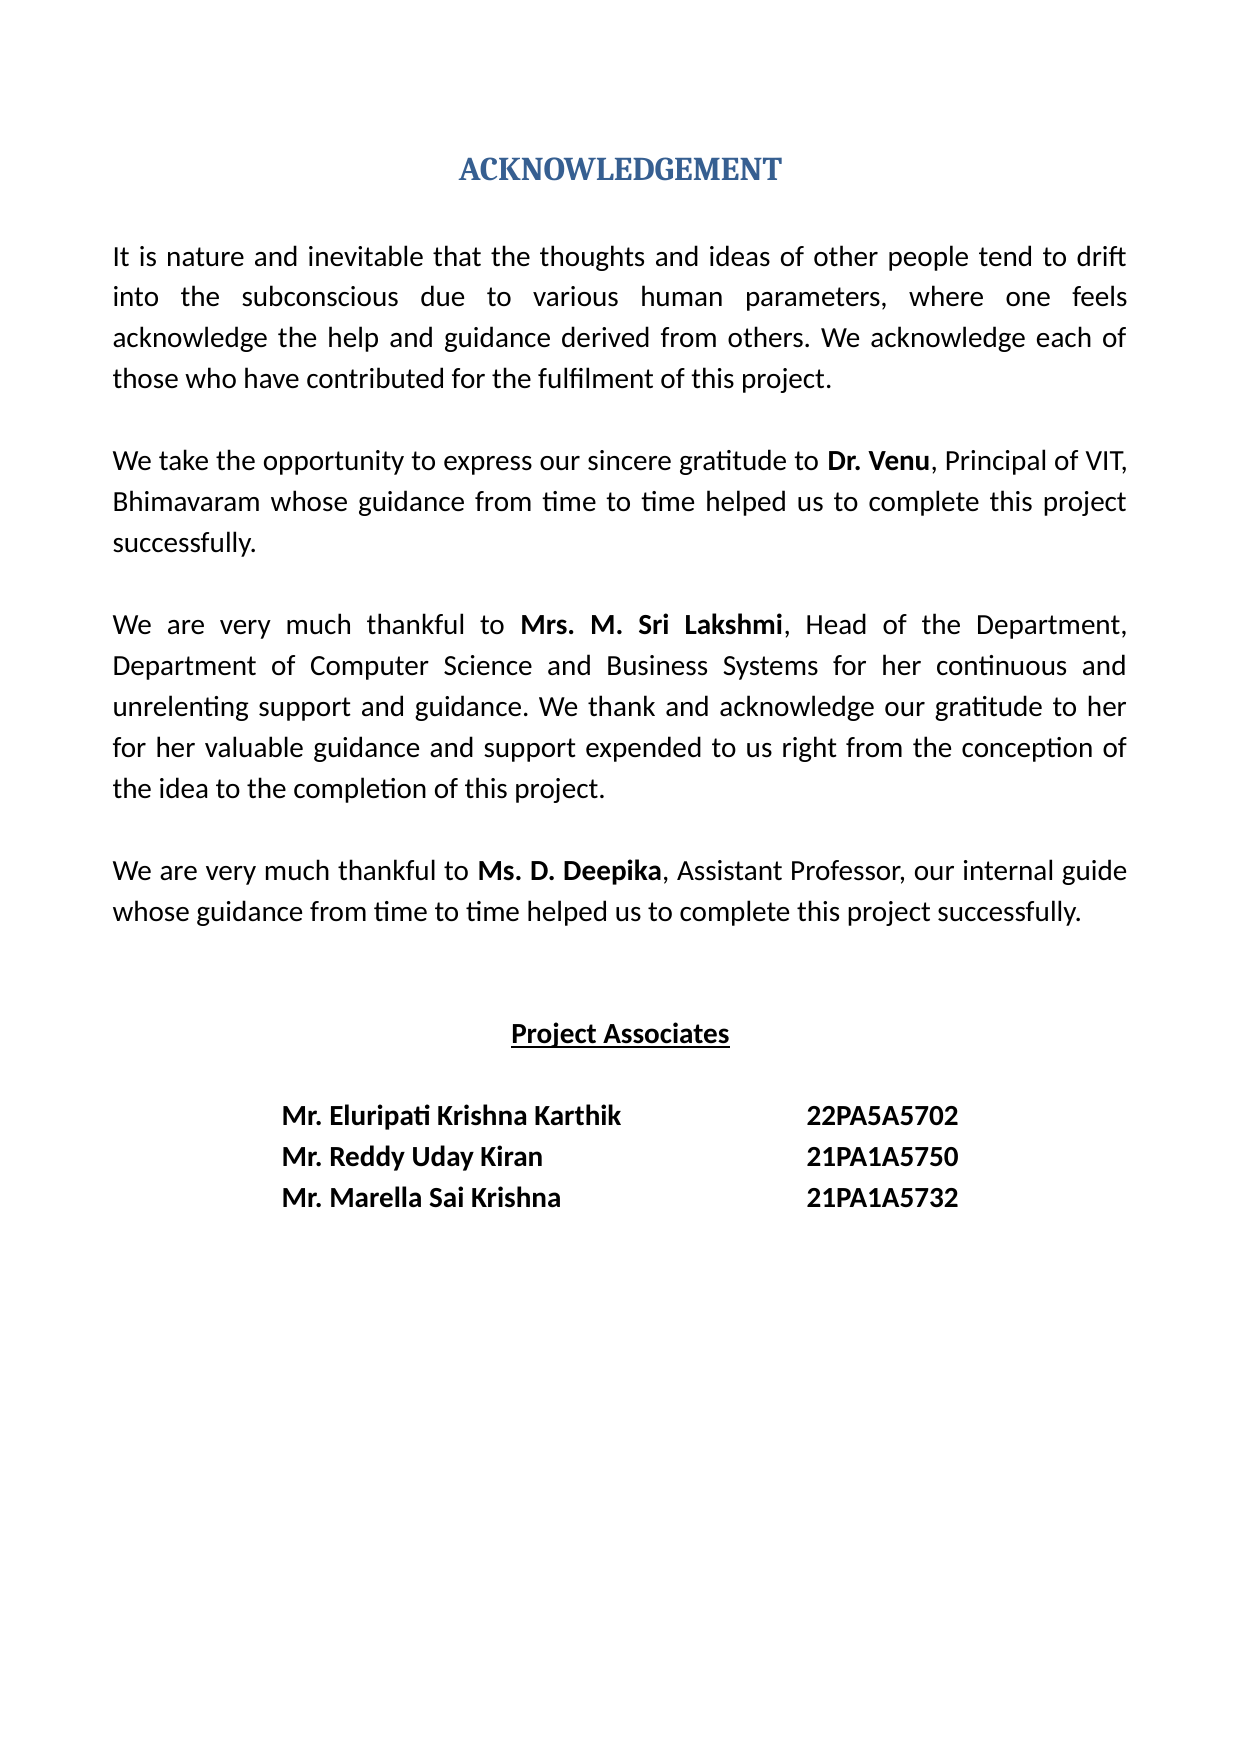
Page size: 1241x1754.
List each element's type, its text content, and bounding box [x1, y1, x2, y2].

text Project Associates [112, 1015, 1128, 1051]
text We take the opportunity to express our sincere gratitude to Dr. Venu, Principal of VIT, Bhimavaram whose guidance from time to time helped us to complete this project successfully. [112, 442, 1128, 560]
text Mr. Marella Sai Krishna 21PA1A5732 [112, 1179, 1128, 1215]
text We are very much thankful to Mrs. M. Sri Lakshmi, Head of the Department, Department of Computer Science and Business Systems for her continuous and unrelenting support and guidance. We thank and acknowledge our gratitude to her for her valuable guidance and support expended to us right from the conception of the idea to the completion of this project. [112, 606, 1128, 805]
text It is nature and inevitable that the thoughts and ideas of other people tend to drift into the subconscious due to various human parameters, where one feels acknowledge the help and guidance derived from others. We acknowledge each of those who have contributed for the fulfilment of this project. [112, 238, 1128, 396]
text We are very much thankful to Ms. D. Deepika, Assistant Professor, our internal guide whose guidance from time to time helped us to complete this project successfully. [112, 852, 1128, 928]
text Mr. Eluripati Krishna Karthik 22PA5A5702 [112, 1097, 1128, 1133]
text Mr. Reddy Uday Kiran 21PA1A5750 [112, 1138, 1128, 1174]
subtitle ACKNOWLEDGEMENT [112, 150, 1128, 188]
